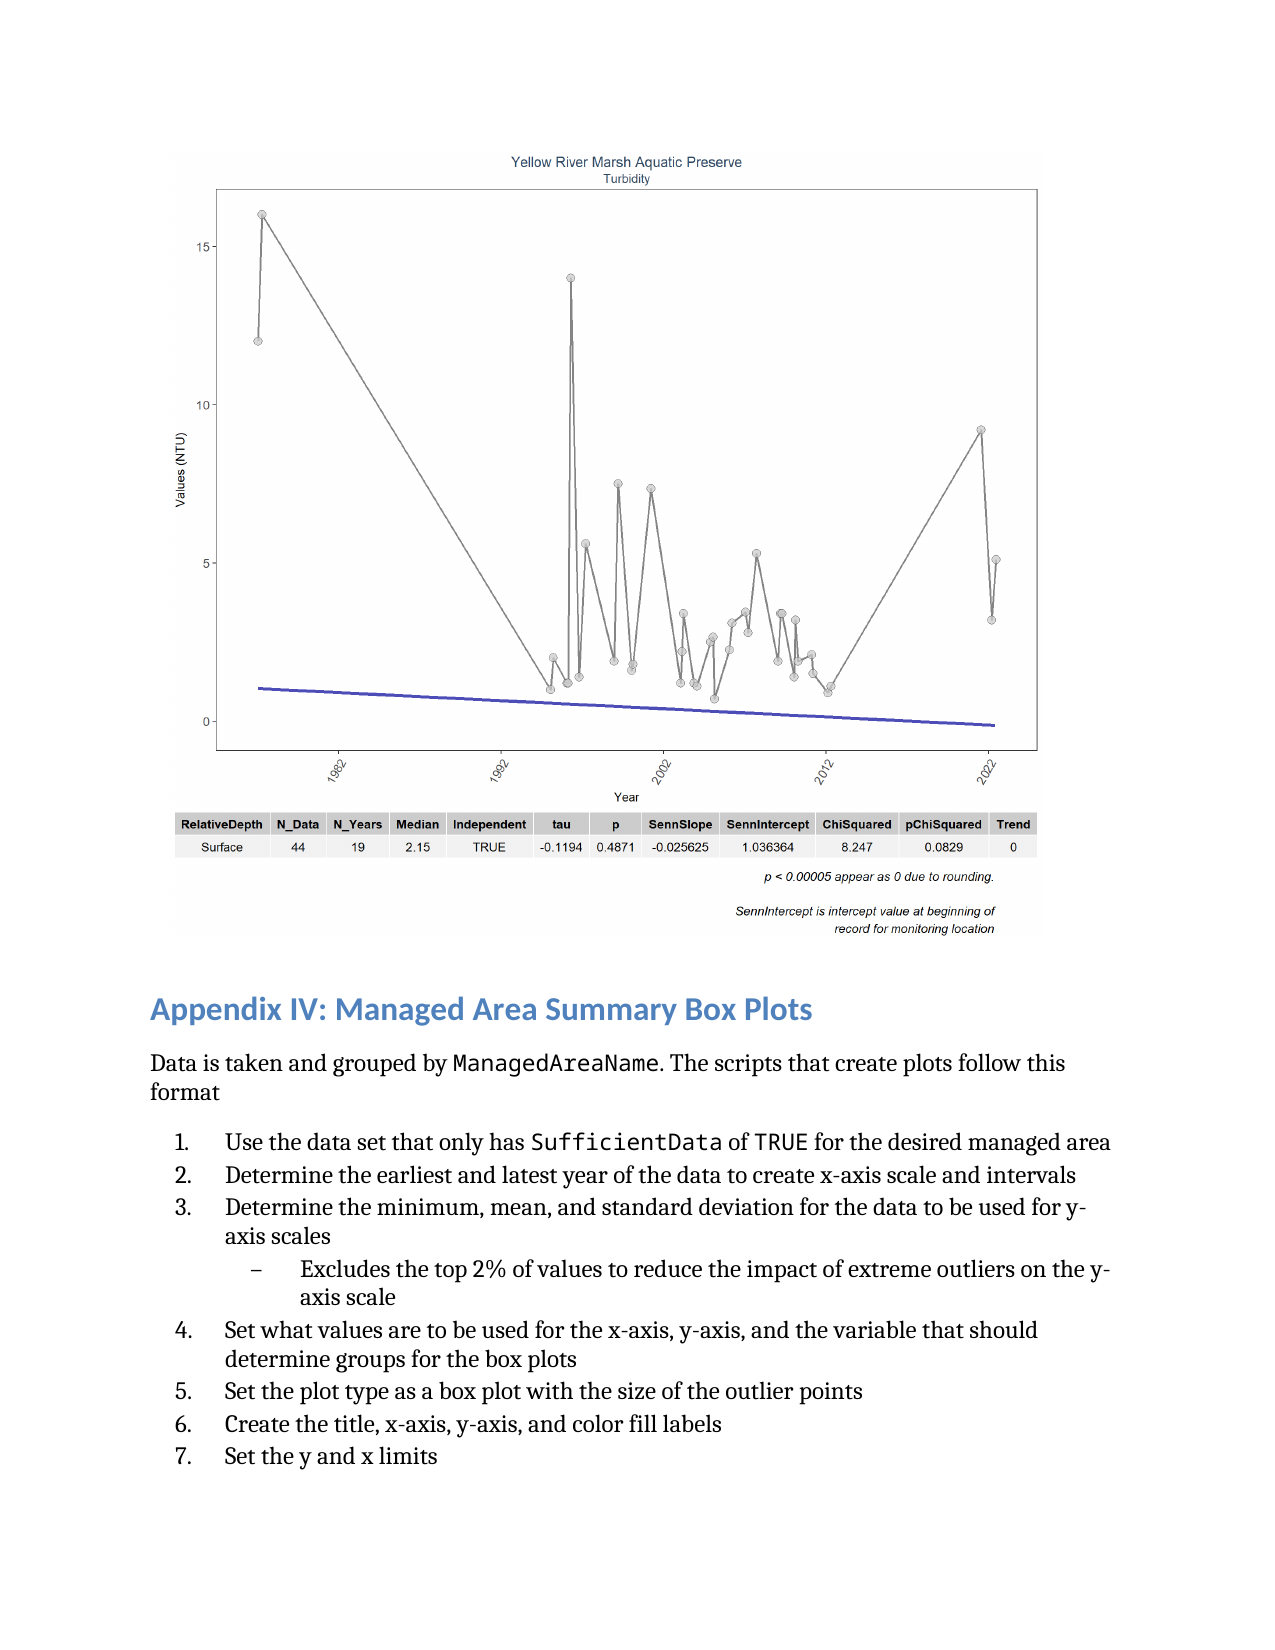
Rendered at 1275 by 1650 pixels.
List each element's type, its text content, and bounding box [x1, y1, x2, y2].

list Create the title, x-axis, y-axis, and color fill labels [175, 1409, 1125, 1438]
list Use the data set that only has SufficientData of TRUE for the desired managed area [175, 1126, 1125, 1157]
list Set the plot type as a box plot with the size of the outlier points [175, 1377, 1125, 1406]
list Excludes the top 2% of values to reduce the impact of extreme outliers on the y-axis scale [250, 1254, 1125, 1312]
text Data is taken and grouped by ManagedAreaName. The scripts that create plots follow this format [150, 1047, 1125, 1107]
picture [168, 150, 1044, 938]
list Determine the earliest and latest year of the data to create x-axis scale and intervals [175, 1161, 1125, 1189]
subtitle Appendix IV: Managed Area Summary Box Plots [150, 987, 1125, 1028]
list Set the y and x limits [175, 1442, 1125, 1471]
list Determine the minimum, mean, and standard deviation for the data to be used for y-axis scales [175, 1193, 1125, 1251]
list Set what values are to be used for the x-axis, y-axis, and the variable that should determine groups for the box plots [175, 1316, 1125, 1373]
